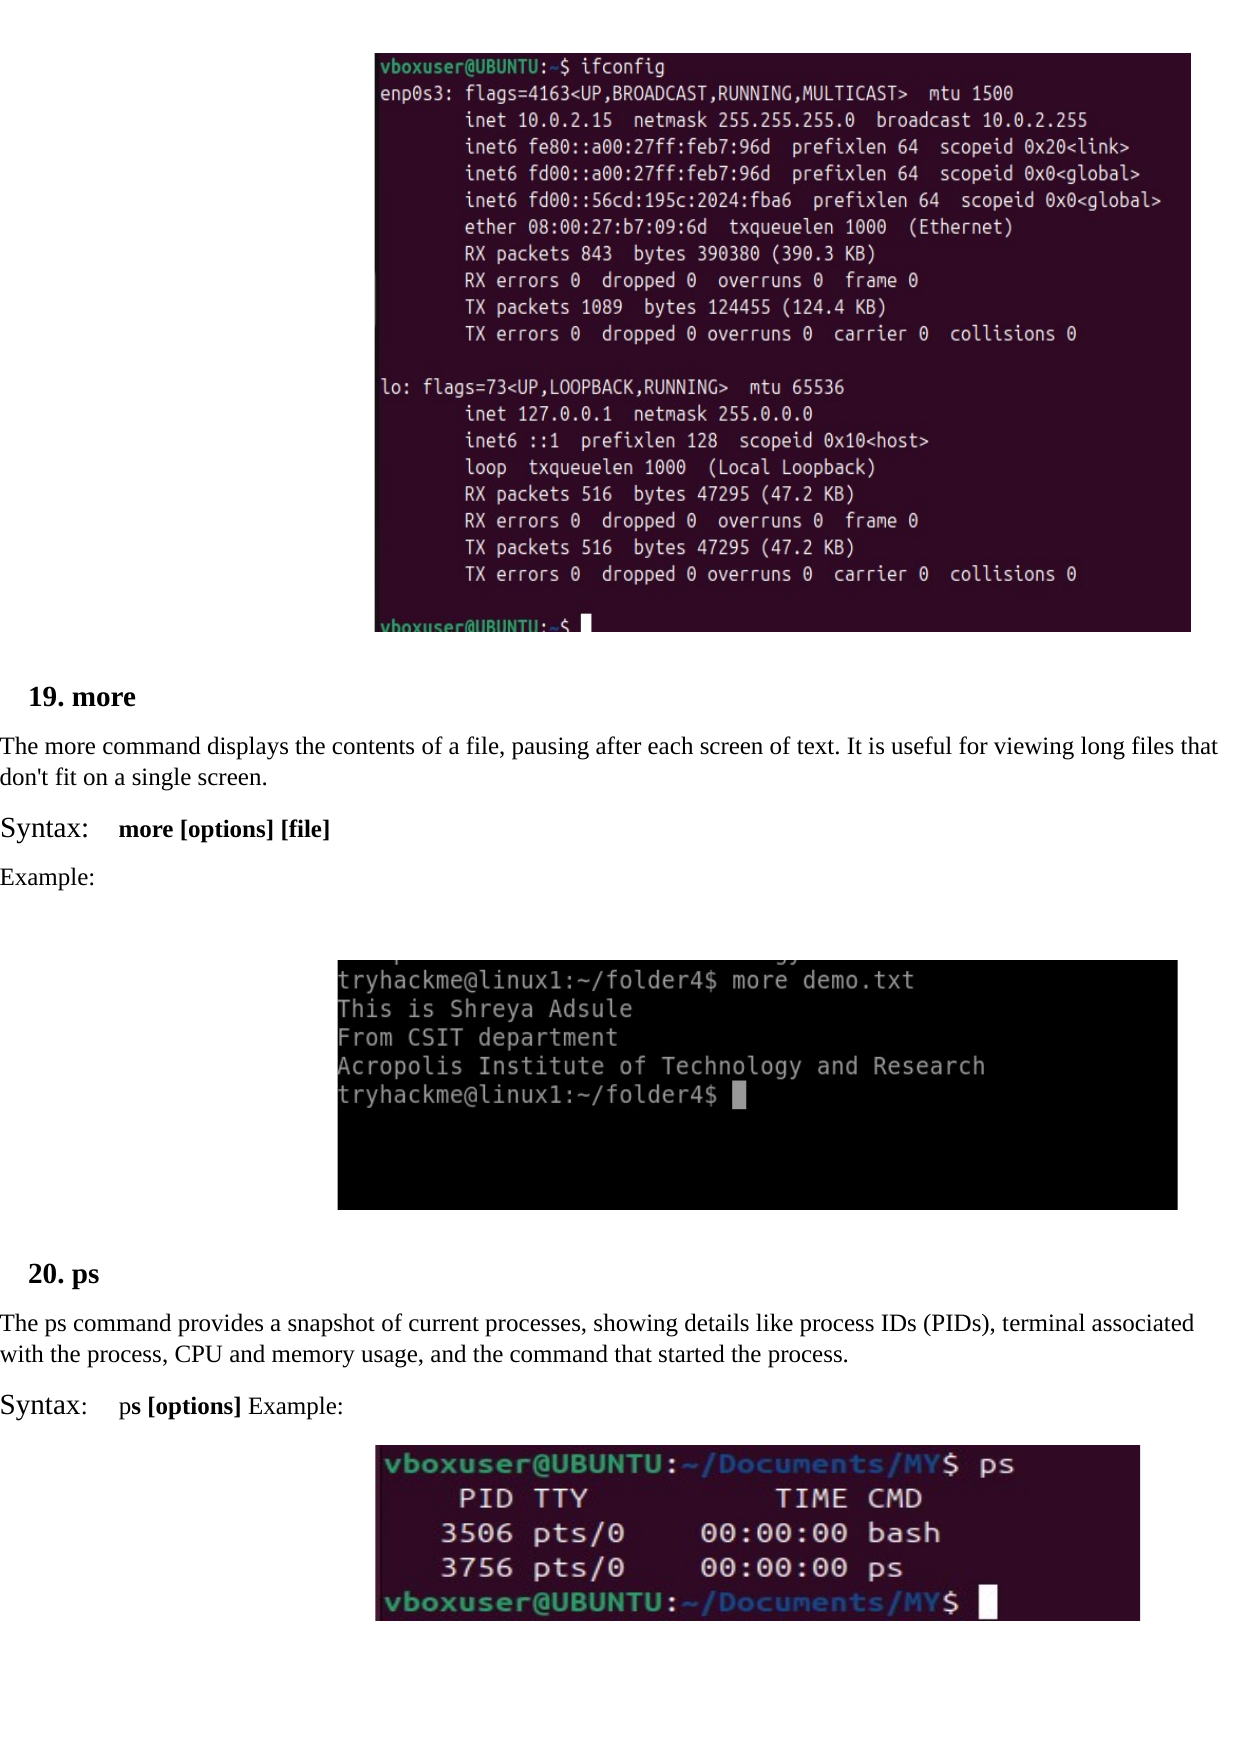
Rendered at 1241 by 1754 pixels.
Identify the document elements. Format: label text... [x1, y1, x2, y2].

text The ps command provides a snapshot of current processes, showing details like process IDs (PIDs), terminal associated with the process, CPU and memory usage, and the command that started the process. [0, 1308, 1229, 1368]
picture [375, 1445, 1141, 1621]
subtitle Syntax: more [options] [file] [0, 810, 894, 843]
picture [374, 53, 1191, 632]
text Syntax: ps [options] Example: [0, 1387, 613, 1420]
text The more command displays the contents of a file, pausing after each screen of text. It is useful for viewing long files that don't fit on a single screen. [0, 731, 1229, 791]
subtitle 20. ps [28, 1256, 894, 1290]
picture [337, 960, 1178, 1210]
text Example: [0, 862, 1229, 891]
subtitle 19. more [28, 679, 894, 713]
